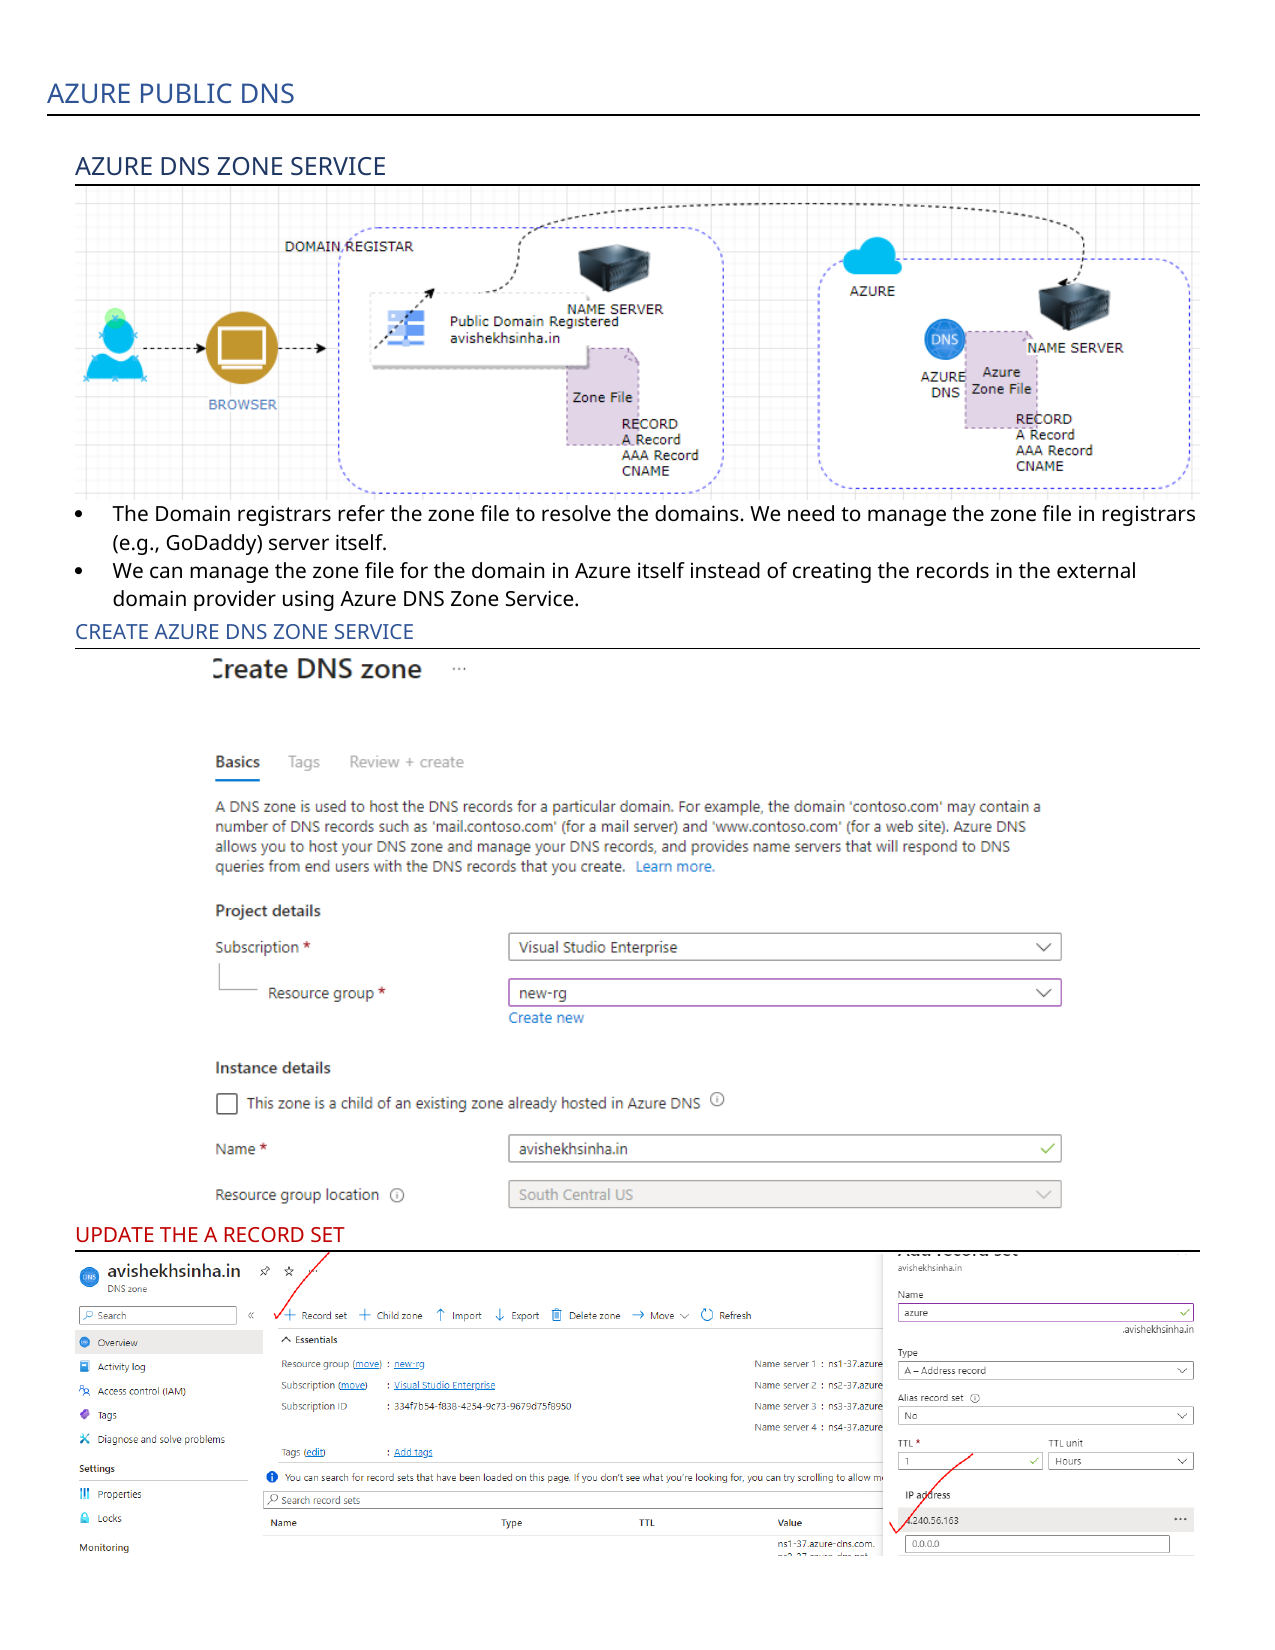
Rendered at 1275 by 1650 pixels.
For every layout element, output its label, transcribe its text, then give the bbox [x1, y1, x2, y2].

picture [75, 186, 1200, 500]
subtitle AZURE DNS ZONE SERVICE [75, 148, 1200, 184]
list We can manage the zone file for the domain in Azure itself instead of creating the records in the external domain provider using Azure DNS Zone Service. [75, 556, 1200, 613]
text UPDATE THE A RECORD SET [75, 1220, 1200, 1250]
list The Domain registrars refer the zone file to resolve the domains. We need to manage the zone file in registrars (e.g., GoDaddy) server itself. [75, 500, 1200, 556]
picture [75, 1252, 1200, 1556]
picture [213, 649, 1062, 1220]
subtitle AZURE PUBLIC DNS [47, 75, 1200, 114]
subtitle CREATE AZURE DNS ZONE SERVICE [75, 617, 1200, 648]
